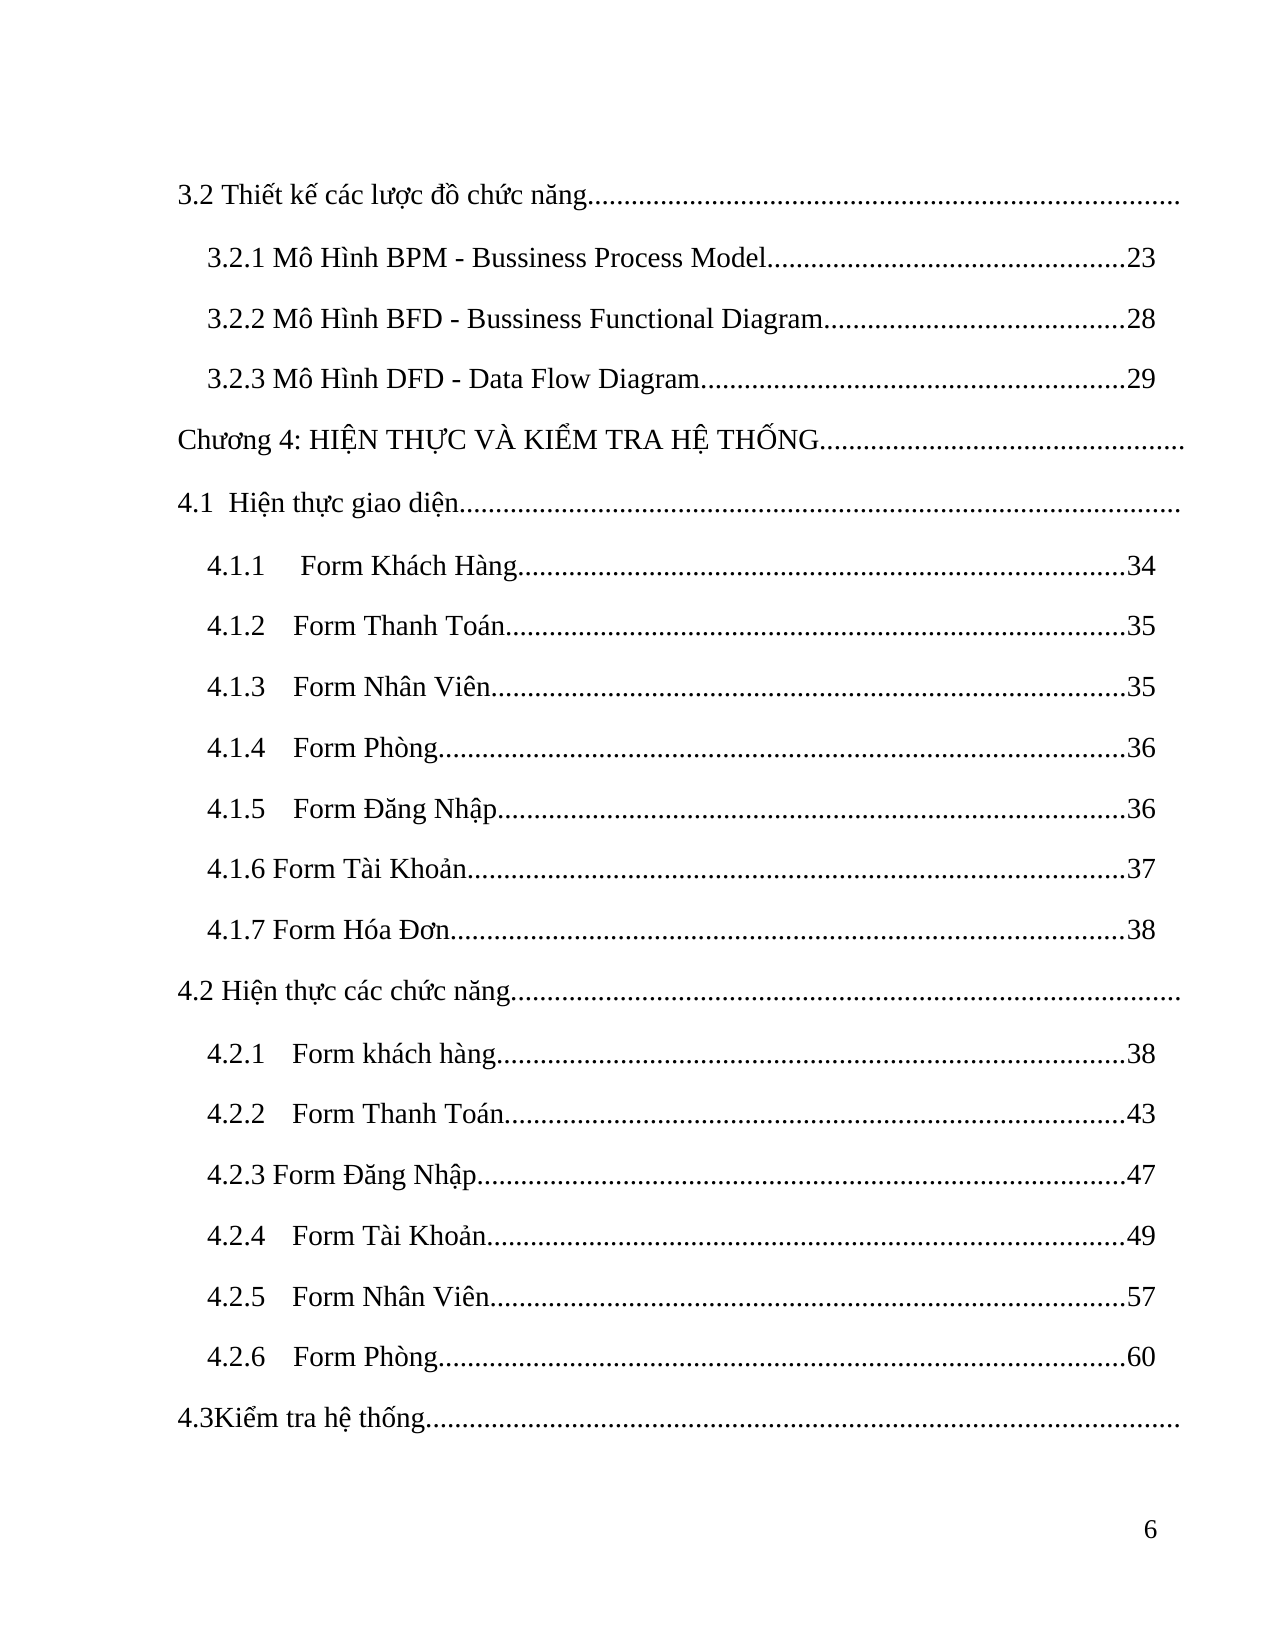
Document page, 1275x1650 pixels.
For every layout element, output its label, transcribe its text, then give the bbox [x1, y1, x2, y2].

text 4.2 Hiện thực các chức năng 38 [177, 973, 1157, 1006]
text 4.1.3 Form Nhân Viên 35 [207, 669, 1157, 703]
text Chương 4: HIỆN THỰC VÀ KIỂM TRA HỆ THỐNG 34 [177, 422, 1157, 456]
text 4.1.7 Form Hóa Đơn 38 [207, 912, 1157, 946]
text 3.2.2 Mô Hình BFD - Bussiness Functional Diagram 28 [207, 301, 1157, 334]
text 4.2.1 Form khách hàng 38 [207, 1036, 1157, 1069]
text 4.2.2 Form Thanh Toán 43 [207, 1096, 1157, 1130]
text 4.1 Hiện thực giao diện 34 [177, 485, 1157, 518]
text 4.1.2 Form Thanh Toán 35 [207, 608, 1157, 642]
text 3.2 Thiết kế các lược đồ chức năng 23 [177, 177, 1157, 211]
text 4.1.4 Form Phòng 36 [207, 730, 1157, 763]
text 4.2.5 Form Nhân Viên 57 [207, 1279, 1157, 1312]
text 4.1.6 Form Tài Khoản 37 [207, 851, 1157, 885]
text 4.1.1 Form Khách Hàng 34 [207, 548, 1157, 581]
text 4.2.3 Form Đăng Nhập 47 [207, 1157, 1157, 1191]
text 3.2.1 Mô Hình BPM - Bussiness Process Model 23 [207, 240, 1157, 273]
text 4.1.5 Form Đăng Nhập 36 [207, 791, 1157, 824]
text 4.2.6 Form Phòng 60 [207, 1339, 1157, 1373]
text 4.3Kiểm tra hệ thống 64 [177, 1400, 1157, 1434]
text 4.2.4 Form Tài Khoản 49 [207, 1218, 1157, 1251]
text 3.2.3 Mô Hình DFD - Data Flow Diagram 29 [207, 361, 1157, 395]
